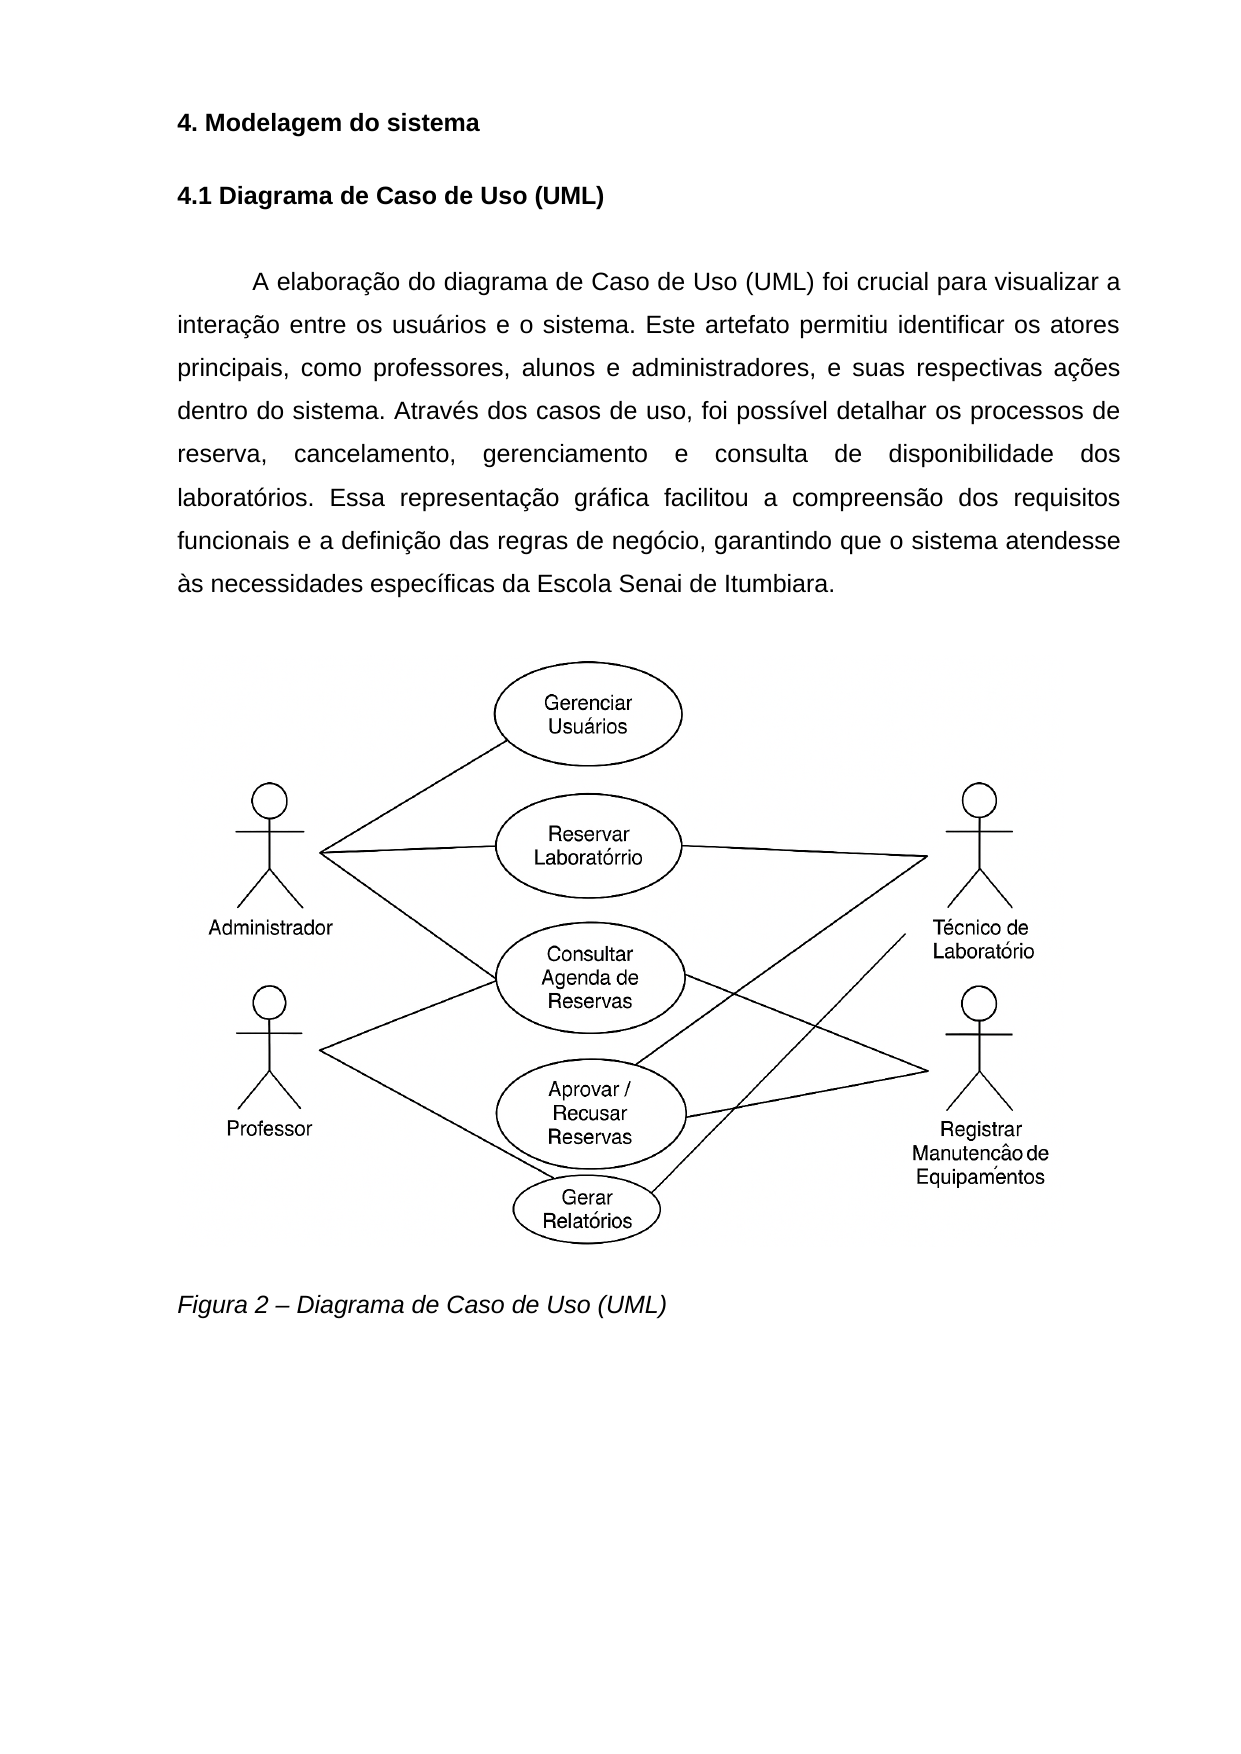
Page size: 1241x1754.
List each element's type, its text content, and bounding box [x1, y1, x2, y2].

picture [177, 655, 1064, 1247]
text Figura 2 – Diagrama de Caso de Uso (UML) [177, 1290, 1064, 1318]
text 4. Modelagem do sistema [177, 108, 1063, 137]
text A elaboração do diagrama de Caso de Uso (UML) foi crucial para visualizar a interação entre os usuários e o sistema. Este artefato permitiu identificar os atores principais, como professores, alunos e administradores, e suas respectivas ações dentro do sistema. Através dos casos de uso, foi possível detalhar os processos de reserva, cancelamento, gerenciamento e consulta de disponibilidade dos laboratórios. Essa representação gráfica facilitou a compreensão dos requisitos funcionais e a definição das regras de negócio, garantindo que o sistema atendesse às necessidades específicas da Escola Senai de Itumbiara. [177, 267, 1122, 597]
text 4.1 Diagrama de Caso de Uso (UML) [177, 181, 1122, 209]
